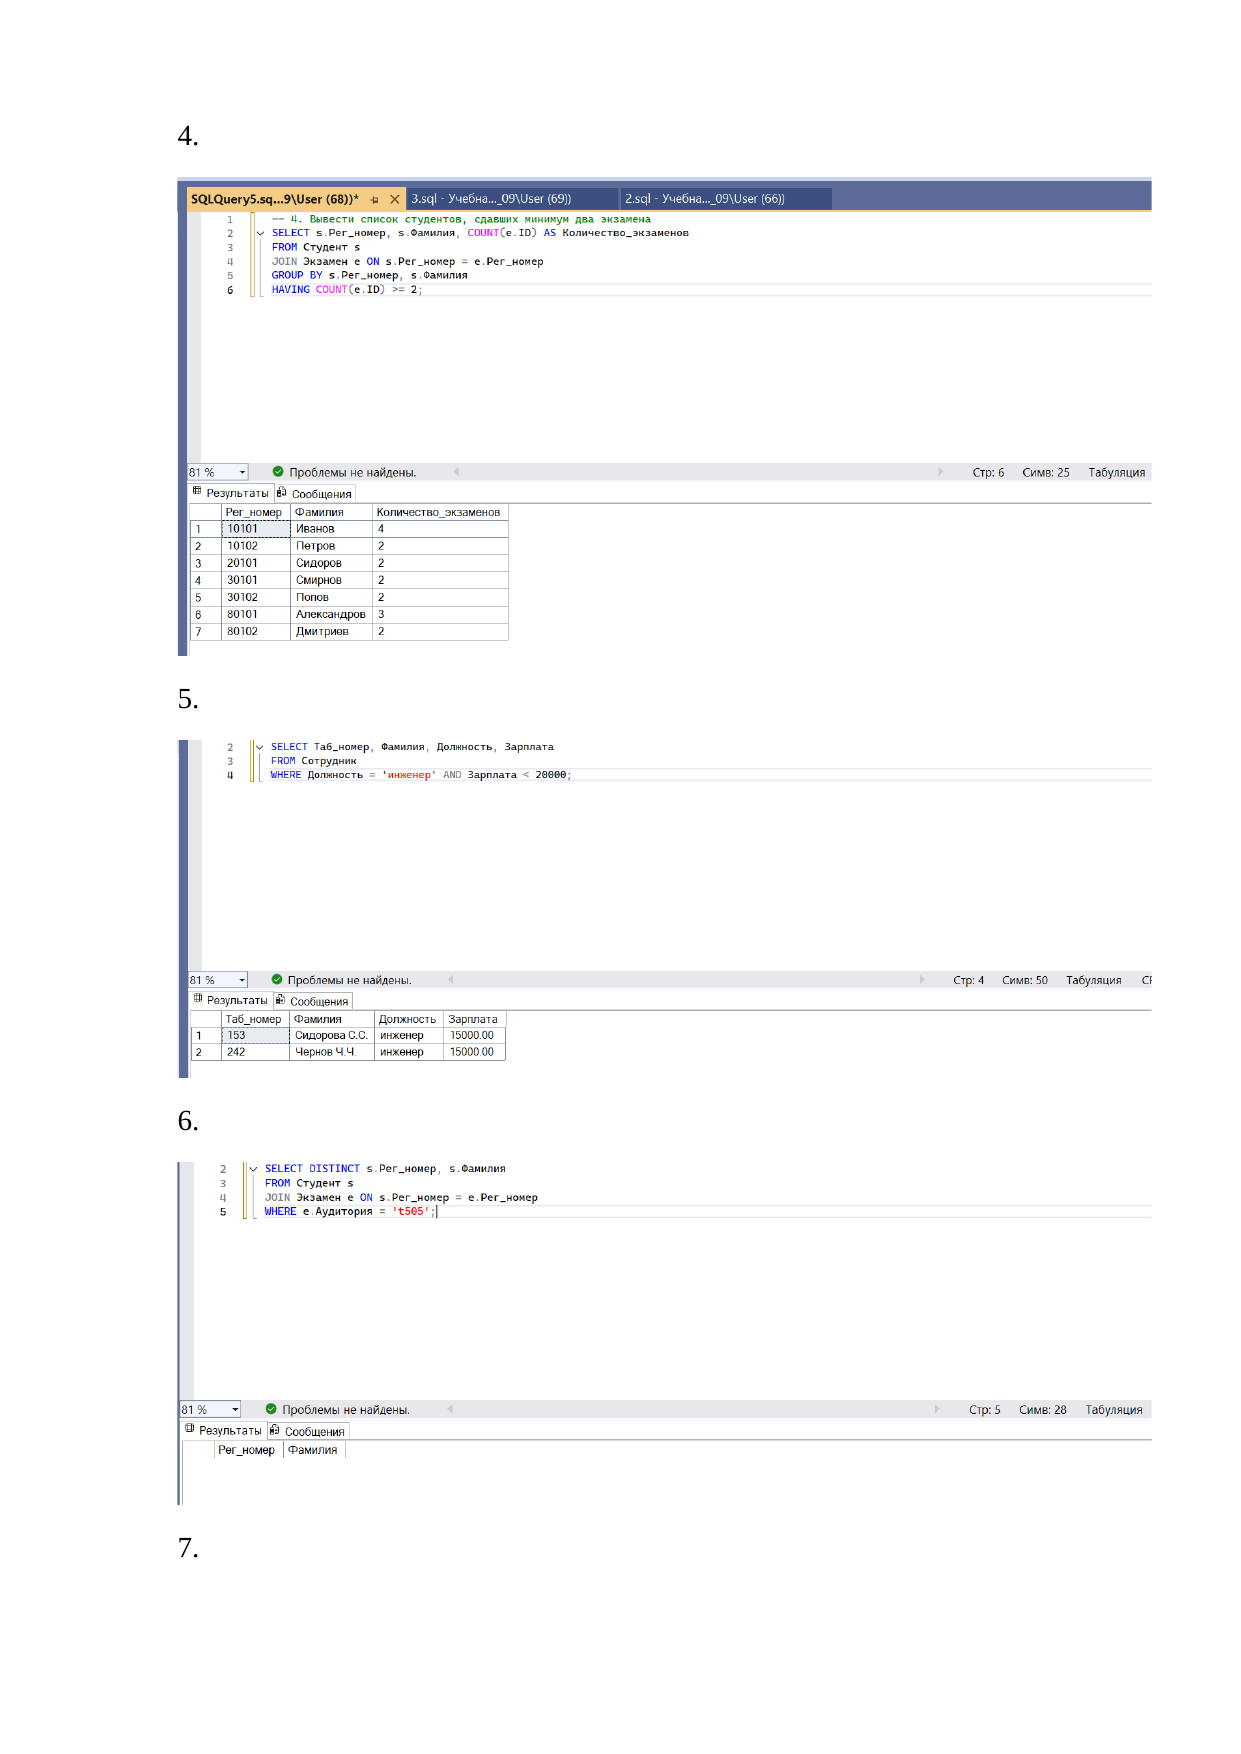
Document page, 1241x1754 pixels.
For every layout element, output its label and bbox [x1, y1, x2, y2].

picture [177, 177, 1152, 656]
picture [177, 1162, 1152, 1505]
picture [177, 740, 1152, 1078]
